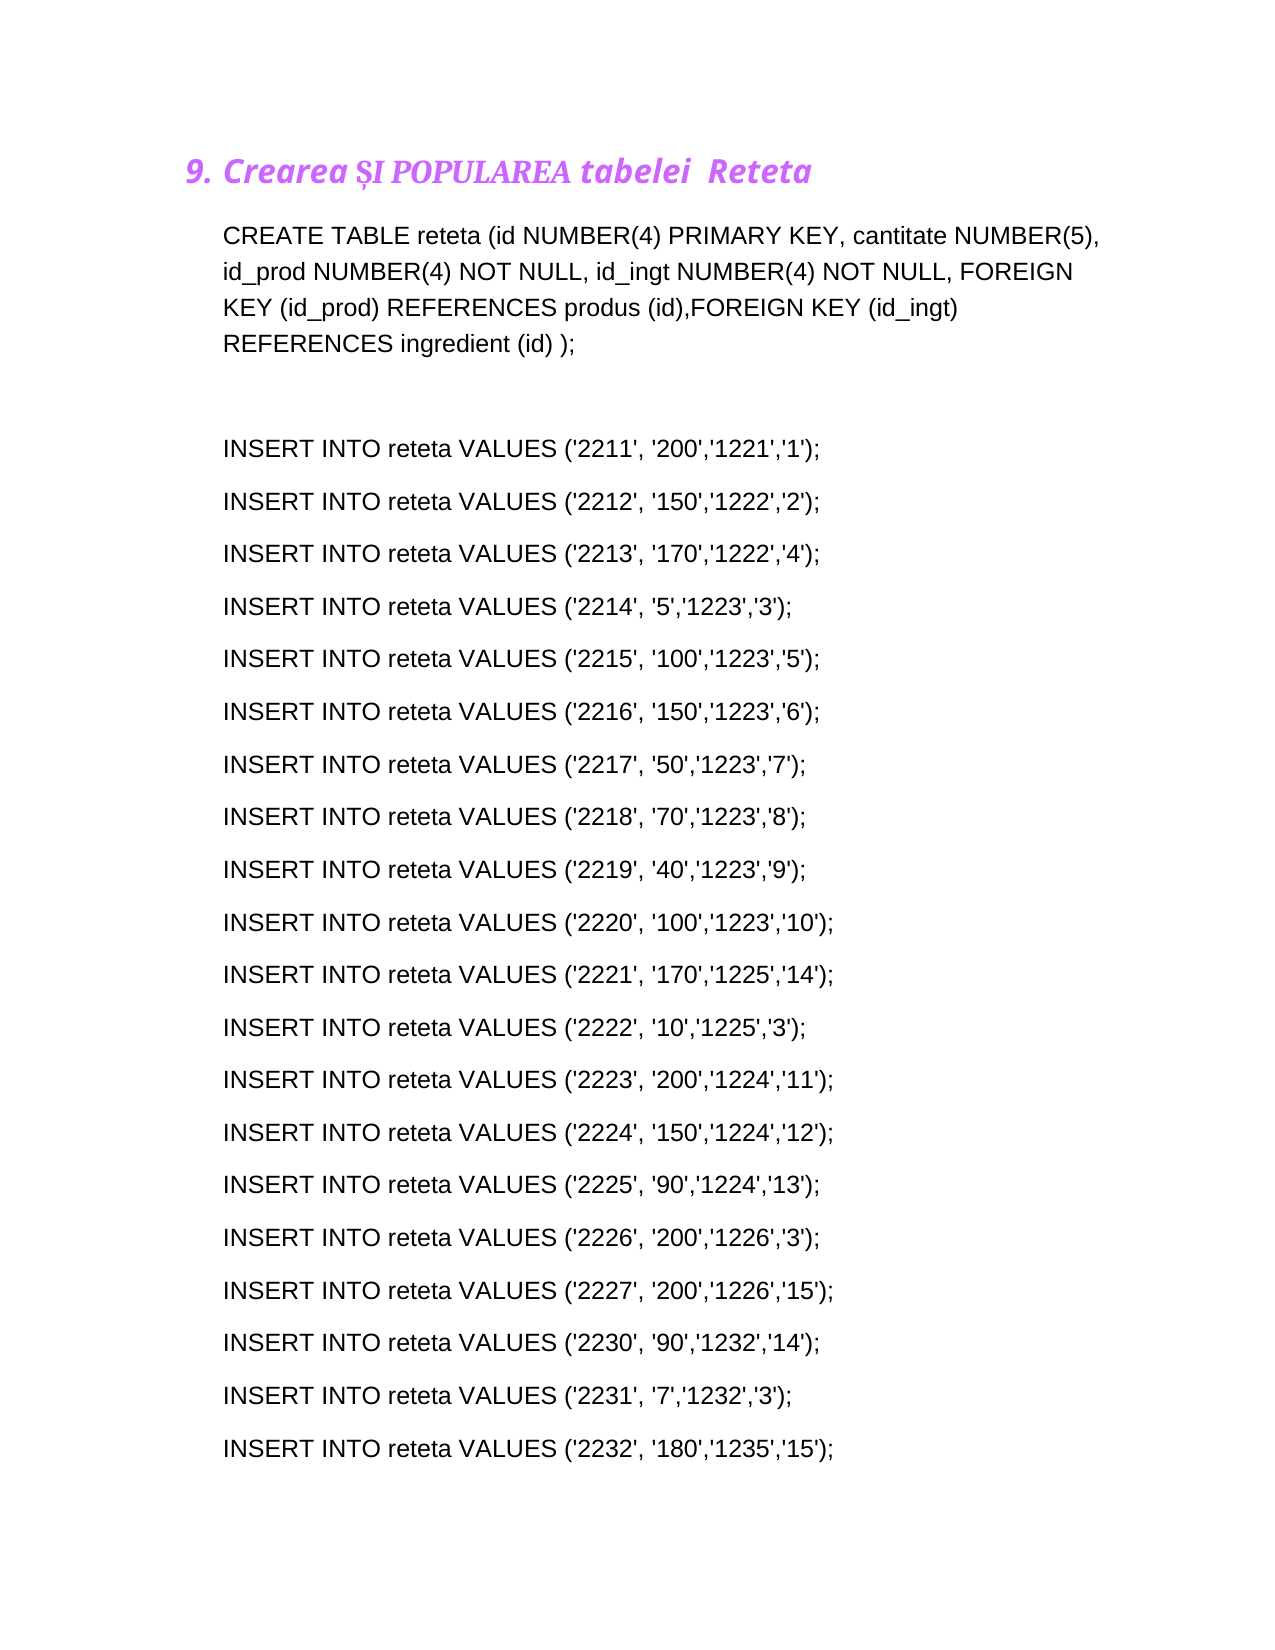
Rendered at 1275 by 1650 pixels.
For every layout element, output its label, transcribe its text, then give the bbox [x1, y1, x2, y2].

text INSERT INTO reteta VALUES ('2218', '70','1223','8'); [223, 802, 1127, 831]
text INSERT INTO reteta VALUES ('2217', '50','1223','7'); [223, 750, 1127, 778]
text INSERT INTO reteta VALUES ('2216', '150','1223','6'); [223, 697, 1127, 726]
text INSERT INTO reteta VALUES ('2225', '90','1224','13'); [223, 1171, 1127, 1199]
text INSERT INTO reteta VALUES ('2211', '200','1221','1'); [223, 434, 1127, 463]
text INSERT INTO reteta VALUES ('2227', '200','1226','15'); [223, 1276, 1127, 1304]
text INSERT INTO reteta VALUES ('2220', '100','1223','10'); [223, 907, 1127, 936]
text CREATE TABLE reteta (id NUMBER(4) PRIMARY KEY, cantitate NUMBER(5), id_prod NUMBER(4) NOT NULL, id_ingt NUMBER(4) NOT NULL, FOREIGN KEY (id_prod) REFERENCES produs (id),FOREIGN KEY (id_ingt) REFERENCES ingredient (id) ); [223, 221, 1127, 358]
text INSERT INTO reteta VALUES ('2226', '200','1226','3'); [223, 1223, 1127, 1252]
list Crearea ȘI POPULAREA tabelei Reteta [185, 148, 1127, 193]
text INSERT INTO reteta VALUES ('2219', '40','1223','9'); [223, 855, 1127, 884]
text INSERT INTO reteta VALUES ('2215', '100','1223','5'); [223, 644, 1127, 673]
text INSERT INTO reteta VALUES ('2214', '5','1223','3'); [223, 592, 1127, 621]
text INSERT INTO reteta VALUES ('2232', '180','1235','15'); [223, 1433, 1127, 1462]
text INSERT INTO reteta VALUES ('2230', '90','1232','14'); [223, 1328, 1127, 1357]
text INSERT INTO reteta VALUES ('2221', '170','1225','14'); [223, 960, 1127, 989]
text INSERT INTO reteta VALUES ('2223', '200','1224','11'); [223, 1065, 1127, 1094]
text INSERT INTO reteta VALUES ('2222', '10','1225','3'); [223, 1013, 1127, 1041]
text INSERT INTO reteta VALUES ('2212', '150','1222','2'); [223, 487, 1127, 515]
text INSERT INTO reteta VALUES ('2224', '150','1224','12'); [223, 1118, 1127, 1147]
text INSERT INTO reteta VALUES ('2213', '170','1222','4'); [223, 539, 1127, 568]
text INSERT INTO reteta VALUES ('2231', '7','1232','3'); [223, 1381, 1127, 1410]
